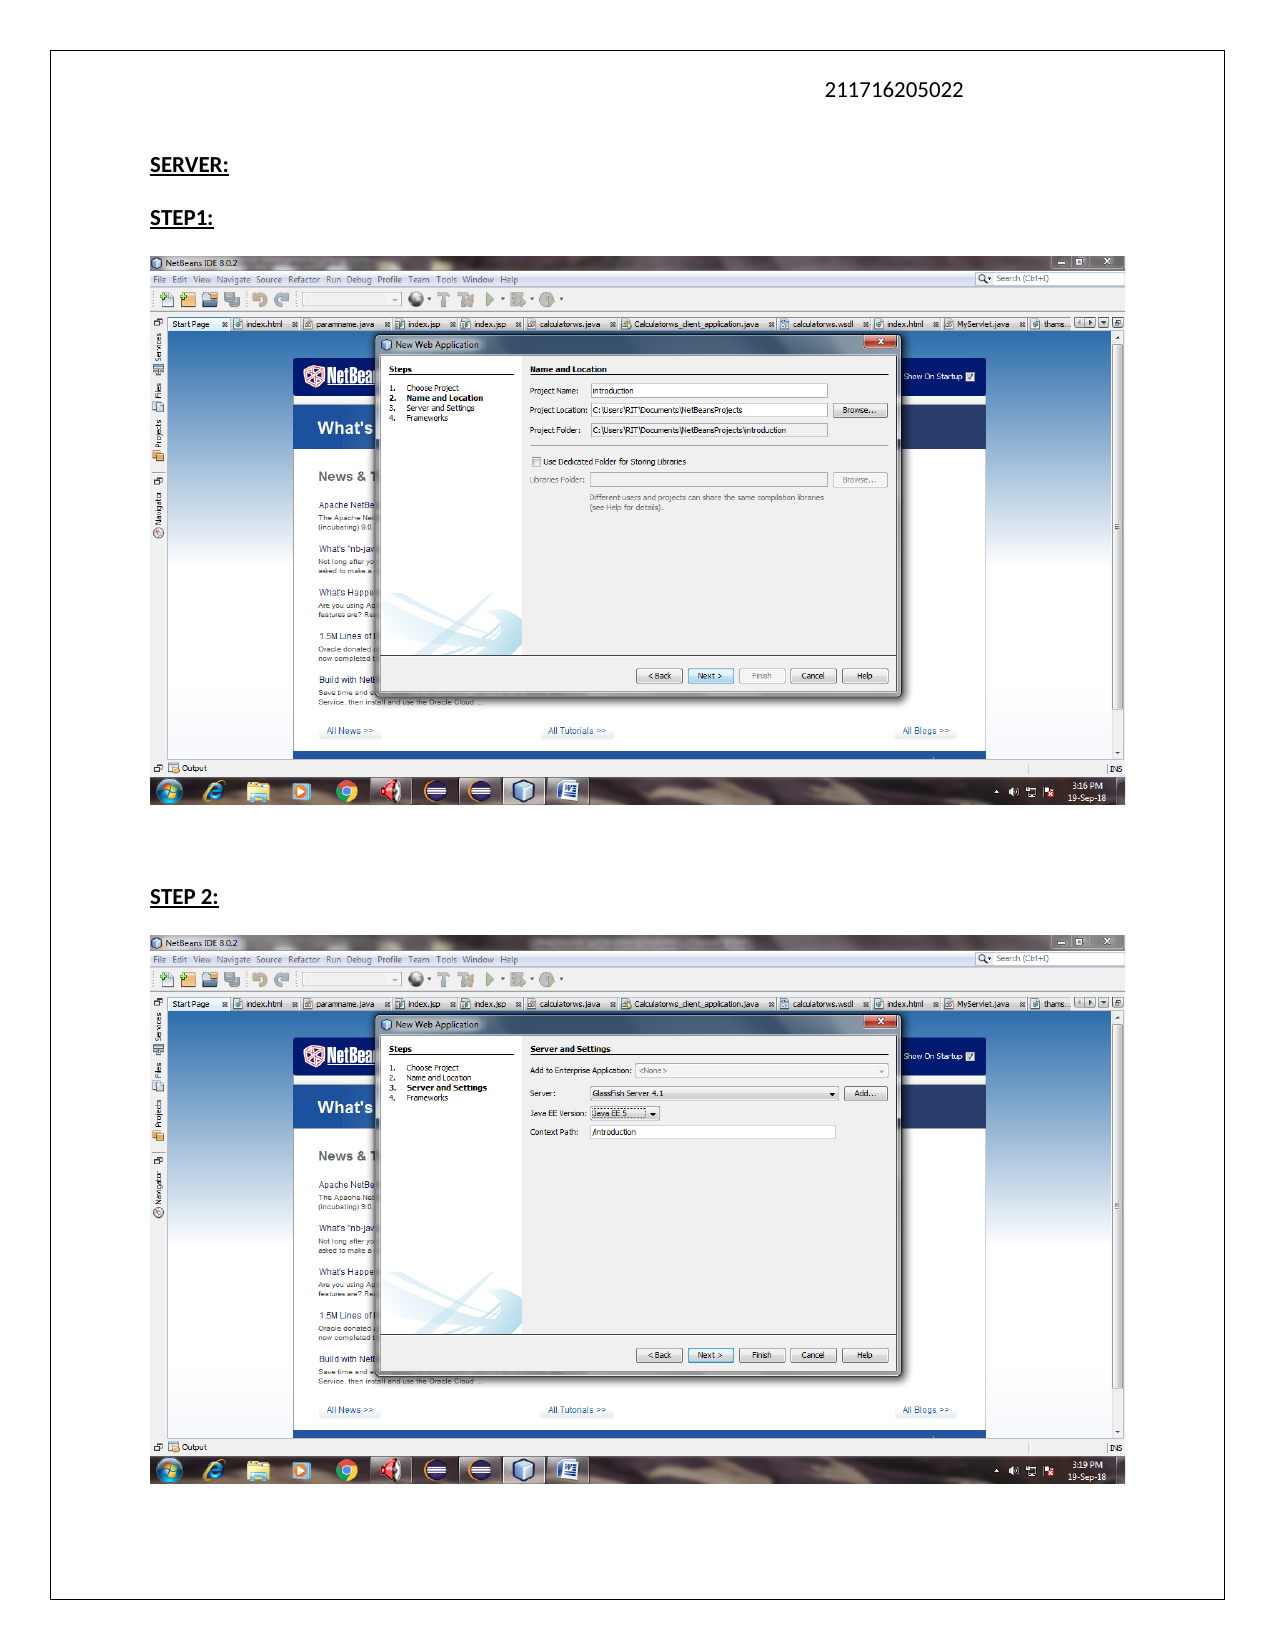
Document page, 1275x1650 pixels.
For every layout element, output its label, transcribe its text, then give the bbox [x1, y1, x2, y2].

text STEP 2: [150, 882, 1125, 910]
text STEP1: [150, 203, 1125, 231]
text SERVER: [150, 150, 1125, 178]
picture [150, 935, 1125, 1484]
picture [150, 256, 1125, 805]
